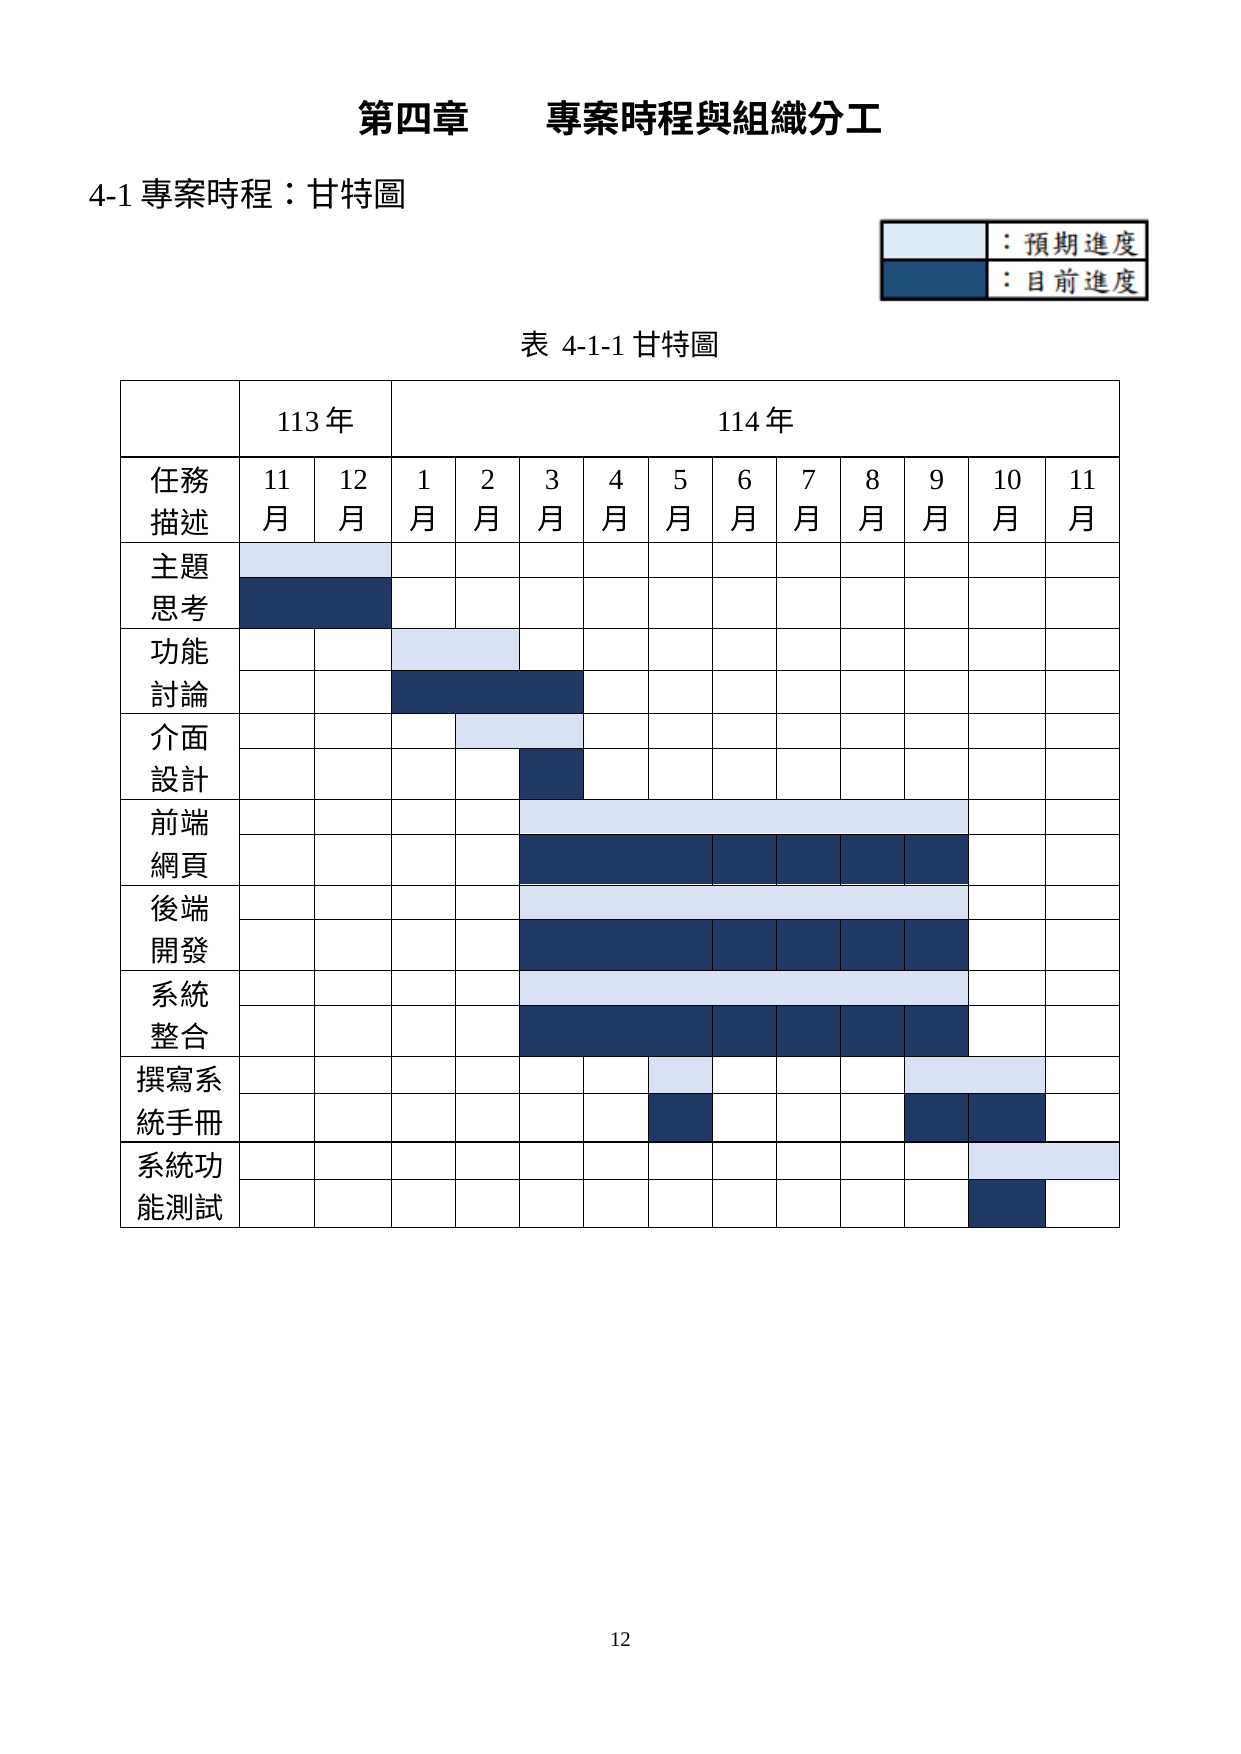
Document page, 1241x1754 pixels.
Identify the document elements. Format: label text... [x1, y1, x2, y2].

table_cell [905, 714, 968, 748]
table_cell 7月 [777, 458, 840, 542]
table_cell [584, 1094, 648, 1141]
table_cell [1046, 835, 1119, 884]
table_cell 任務 描述 [121, 458, 239, 542]
table_cell [315, 671, 391, 713]
table_cell [240, 1057, 314, 1093]
table_cell [841, 835, 904, 884]
table_cell [649, 714, 712, 748]
table_cell [969, 671, 1045, 713]
table_cell [713, 714, 776, 748]
list 4-1專案時程：甘特圖 [89, 168, 1152, 216]
table_cell [777, 835, 840, 884]
table_cell [777, 1180, 840, 1227]
text 第四章 專案時程與組織分工 [89, 89, 1152, 143]
table_cell [969, 1143, 1119, 1179]
table_cell [392, 671, 583, 713]
table_cell [713, 1057, 776, 1093]
table_cell [841, 1143, 904, 1179]
table_cell [392, 1006, 455, 1056]
table_cell [456, 1006, 519, 1056]
table_cell [392, 749, 455, 799]
table_cell [649, 749, 712, 799]
table_cell 9月 [905, 458, 968, 542]
table_cell [969, 714, 1045, 748]
table_cell [905, 629, 968, 670]
table_cell [841, 1180, 904, 1227]
table_cell [905, 543, 968, 577]
table_cell [584, 578, 648, 628]
table_cell [315, 971, 391, 1005]
table_cell [777, 629, 840, 670]
table_cell [777, 1094, 840, 1141]
table_cell [777, 671, 840, 713]
table_cell [315, 920, 391, 970]
table_cell [905, 671, 968, 713]
table_cell [905, 749, 968, 799]
table_cell [969, 1180, 1045, 1227]
table_cell [713, 629, 776, 670]
table_cell [520, 543, 583, 577]
table_cell [905, 1094, 968, 1141]
table_cell [713, 543, 776, 577]
table_cell [1046, 920, 1119, 970]
table_cell [315, 1094, 391, 1141]
table_cell [315, 835, 391, 884]
table_cell [240, 1006, 314, 1056]
table_cell [240, 629, 314, 670]
table_cell [315, 1057, 391, 1093]
table_cell 系統功能測試 [121, 1143, 239, 1227]
table_cell 撰寫系 統手冊 [121, 1057, 239, 1141]
table_cell [315, 749, 391, 799]
table_cell [240, 671, 314, 713]
table_cell [713, 1006, 776, 1056]
table_cell [520, 1057, 583, 1093]
table_cell [584, 749, 648, 799]
table_cell [713, 835, 776, 884]
table_cell [649, 543, 712, 577]
table_cell [1046, 749, 1119, 799]
table_cell [1046, 1057, 1119, 1093]
table_cell [713, 1094, 776, 1141]
table_cell [969, 1006, 1045, 1056]
table_cell [315, 886, 391, 919]
table_cell [905, 1006, 968, 1056]
table_cell [841, 1057, 904, 1093]
table_cell [1046, 1094, 1119, 1141]
table_cell [520, 1094, 583, 1141]
table_cell [905, 578, 968, 628]
table_cell [456, 920, 519, 970]
table_cell [777, 543, 840, 577]
table_cell [905, 920, 968, 970]
table_cell [649, 578, 712, 628]
table_cell [713, 749, 776, 799]
table_cell [520, 920, 712, 970]
table_cell [777, 1006, 840, 1056]
table_cell [456, 835, 519, 884]
table_cell [315, 629, 391, 670]
table_cell [649, 1180, 712, 1227]
table_cell 4月 [584, 458, 648, 542]
table_cell 6月 [713, 458, 776, 542]
table_cell [240, 714, 314, 748]
table_cell [713, 920, 776, 970]
table_cell 10月 [969, 458, 1045, 542]
table_cell [392, 835, 455, 884]
table_cell [584, 671, 648, 713]
table_cell [584, 1143, 648, 1179]
table_cell [392, 629, 519, 670]
table_cell 前端 網頁 [121, 800, 239, 884]
table_cell [392, 886, 455, 919]
table_cell [1046, 800, 1119, 833]
table_cell [456, 543, 519, 577]
table_cell [456, 578, 519, 628]
table_cell [777, 578, 840, 628]
table_cell [905, 1143, 968, 1179]
table_cell [456, 1143, 519, 1179]
table_cell [841, 578, 904, 628]
table_cell [841, 671, 904, 713]
table_cell [315, 1143, 391, 1179]
table_cell [1046, 886, 1119, 919]
table_cell [240, 971, 314, 1005]
table_cell [713, 1180, 776, 1227]
table_cell [841, 543, 904, 577]
table_cell [584, 1057, 648, 1093]
table_cell [456, 800, 519, 833]
table_cell 5月 [649, 458, 712, 542]
table_cell 8月 [841, 458, 904, 542]
table_cell [240, 920, 314, 970]
table_cell [240, 1143, 314, 1179]
table_cell [777, 1143, 840, 1179]
table_cell [649, 1094, 712, 1141]
table_cell [969, 578, 1045, 628]
table_cell [777, 749, 840, 799]
table_cell [841, 920, 904, 970]
table_cell [841, 1006, 904, 1056]
table_cell 後端 開發 [121, 886, 239, 970]
table_cell [240, 1094, 314, 1141]
table_cell [905, 1057, 1045, 1093]
table_cell [969, 1094, 1045, 1141]
table_cell [520, 749, 583, 799]
table_cell [777, 920, 840, 970]
table_cell [456, 886, 519, 919]
table_cell [240, 800, 314, 833]
table_cell 11月 [240, 458, 314, 542]
table_cell 2月 [456, 458, 519, 542]
table_cell [456, 1094, 519, 1141]
table_cell [456, 1180, 519, 1227]
table_header 114年 [392, 381, 1119, 456]
table_cell [969, 800, 1045, 833]
table_cell [841, 629, 904, 670]
table_cell 1月 [392, 458, 455, 542]
table_cell [841, 749, 904, 799]
table_cell [905, 1180, 968, 1227]
table_cell [713, 671, 776, 713]
table_cell [520, 800, 968, 833]
table_cell [649, 671, 712, 713]
table_cell [777, 714, 840, 748]
table_cell [1046, 543, 1119, 577]
table_cell [649, 1057, 712, 1093]
table_cell [649, 629, 712, 670]
table_cell 介面 設計 [121, 714, 239, 799]
table_cell [969, 629, 1045, 670]
table_cell [315, 1180, 391, 1227]
table_cell [456, 714, 583, 748]
table_cell 功能 討論 [121, 629, 239, 713]
picture [876, 216, 1152, 306]
table_cell [520, 886, 968, 919]
table_cell [456, 971, 519, 1005]
table_cell [584, 1180, 648, 1227]
table_cell [649, 1143, 712, 1179]
table_cell [1046, 671, 1119, 713]
table_cell [1046, 714, 1119, 748]
table_cell [969, 971, 1045, 1005]
table_cell [392, 920, 455, 970]
table_cell [392, 714, 455, 748]
table_header 113年 [240, 381, 391, 456]
table_cell [969, 920, 1045, 970]
table_cell 11月 [1046, 458, 1119, 542]
table_cell [520, 1006, 712, 1056]
table_cell [392, 543, 455, 577]
table_cell [969, 543, 1045, 577]
table_cell [392, 578, 455, 628]
table_cell 12月 [315, 458, 391, 542]
table_cell [1046, 971, 1119, 1005]
table_cell [315, 714, 391, 748]
table_cell [392, 1143, 455, 1179]
table_cell [969, 749, 1045, 799]
table_cell [520, 971, 968, 1005]
table_cell [1046, 1006, 1119, 1056]
table_cell [240, 749, 314, 799]
table_cell [841, 1094, 904, 1141]
table_cell [905, 835, 968, 884]
table_cell [584, 629, 648, 670]
table_cell [969, 886, 1045, 919]
table_cell 系統 整合 [121, 971, 239, 1056]
table_cell [392, 800, 455, 833]
table_cell [392, 971, 455, 1005]
table_cell [777, 1057, 840, 1093]
table_cell [240, 886, 314, 919]
text 表 54-1-1 甘特圖 [89, 305, 1152, 380]
table_cell 主題 思考 [121, 543, 239, 628]
table_cell [713, 1143, 776, 1179]
table_cell [969, 835, 1045, 884]
table_cell 3月 [520, 458, 583, 542]
table_header [121, 381, 239, 456]
table_cell [520, 1180, 583, 1227]
table_cell [456, 749, 519, 799]
table_cell [520, 629, 583, 670]
table_cell [584, 543, 648, 577]
table_cell [520, 578, 583, 628]
table_cell [240, 543, 391, 577]
table_cell [584, 714, 648, 748]
table_cell [841, 714, 904, 748]
table_cell [1046, 1180, 1119, 1227]
table_cell [713, 578, 776, 628]
table_cell [240, 578, 391, 628]
table_cell [392, 1094, 455, 1141]
table_cell [315, 1006, 391, 1056]
table_cell [1046, 578, 1119, 628]
table_cell [456, 1057, 519, 1093]
table_cell [1046, 629, 1119, 670]
table_cell [520, 835, 712, 884]
table_cell [392, 1180, 455, 1227]
table_cell [520, 1143, 583, 1179]
table_cell [240, 1180, 314, 1227]
table_cell [315, 800, 391, 833]
table_cell [240, 835, 314, 884]
table_cell [392, 1057, 455, 1093]
